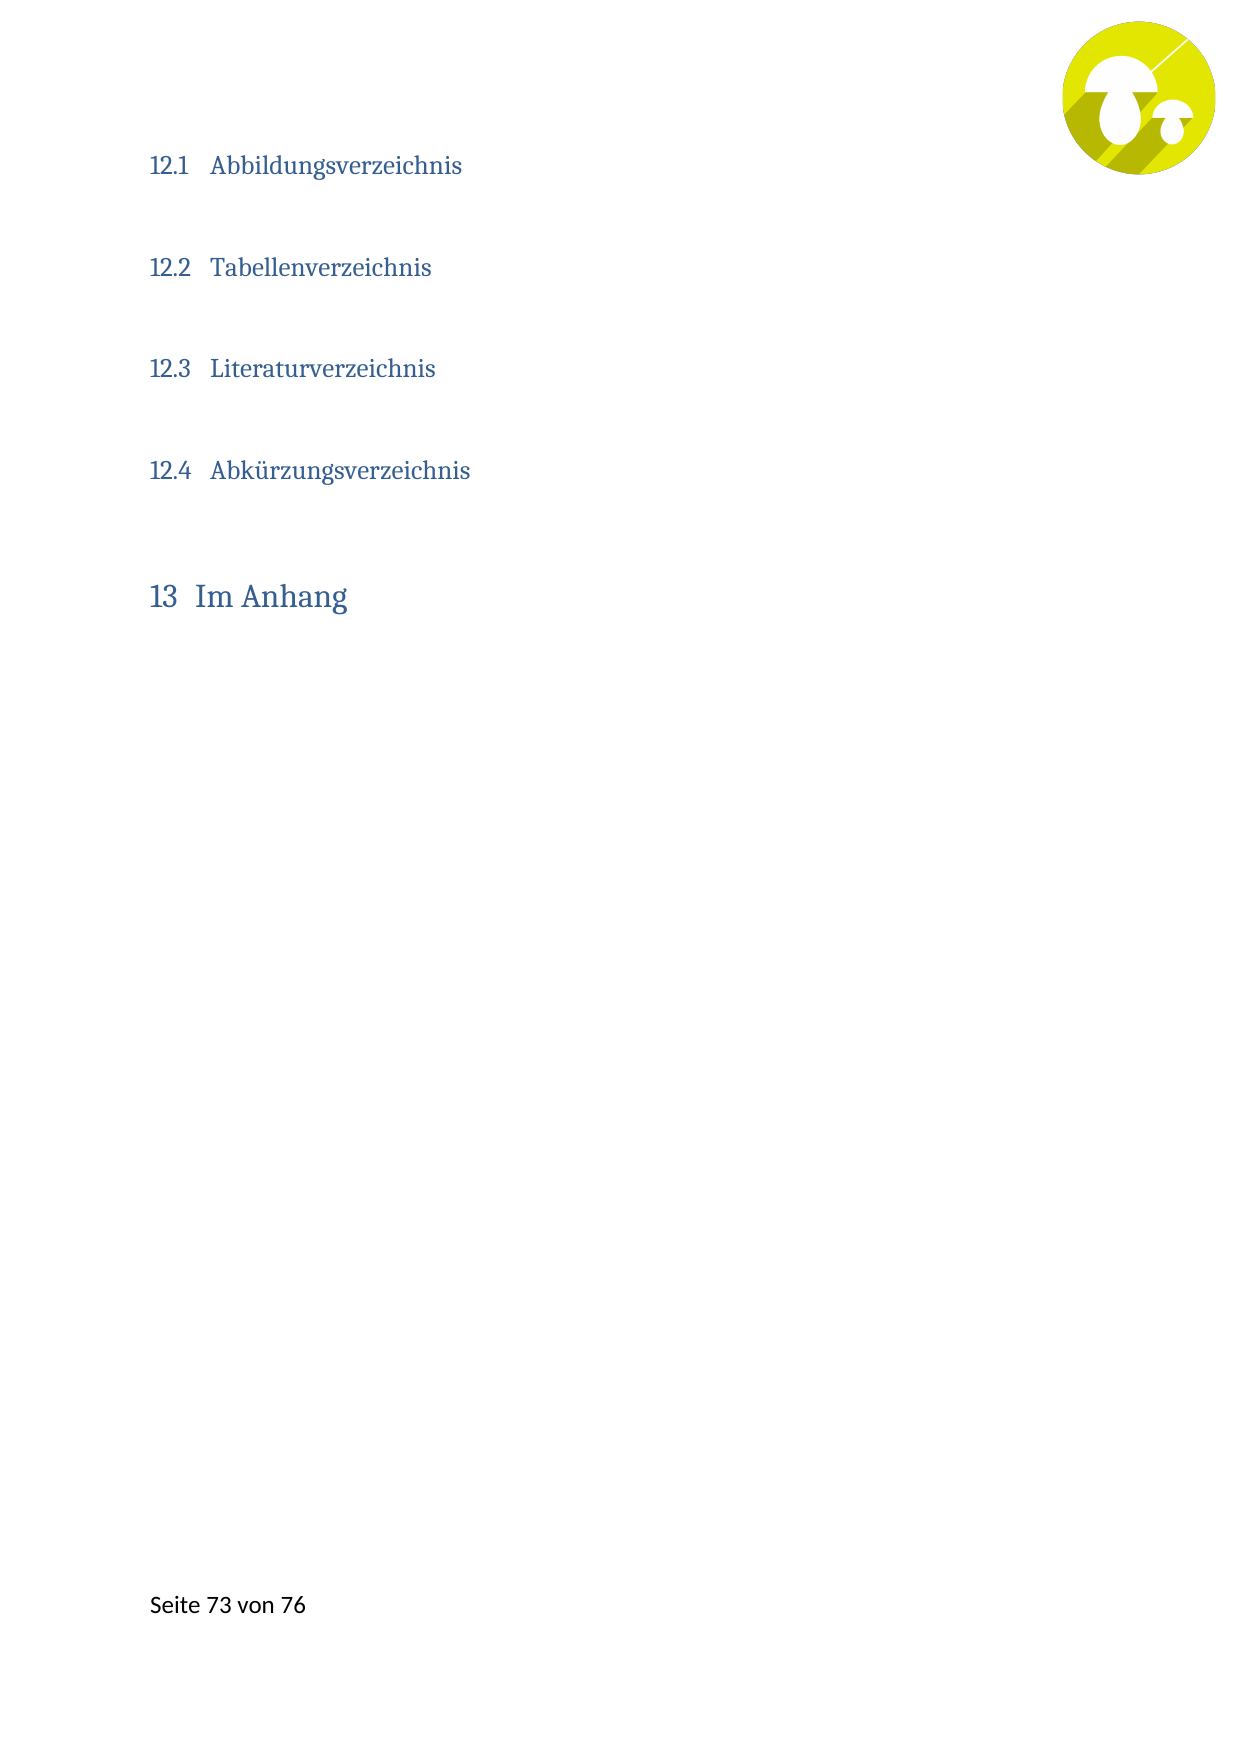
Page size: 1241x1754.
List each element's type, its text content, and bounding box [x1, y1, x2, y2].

subtitle Literaturverzeichnis [150, 353, 1090, 384]
picture [1062, 21, 1216, 175]
subtitle Abkürzungsverzeichnis [150, 455, 1090, 486]
subtitle Abbildungsverzeichnis [150, 150, 1090, 181]
subtitle Im Anhang [150, 577, 1090, 616]
subtitle Tabellenverzeichnis [150, 252, 1090, 283]
